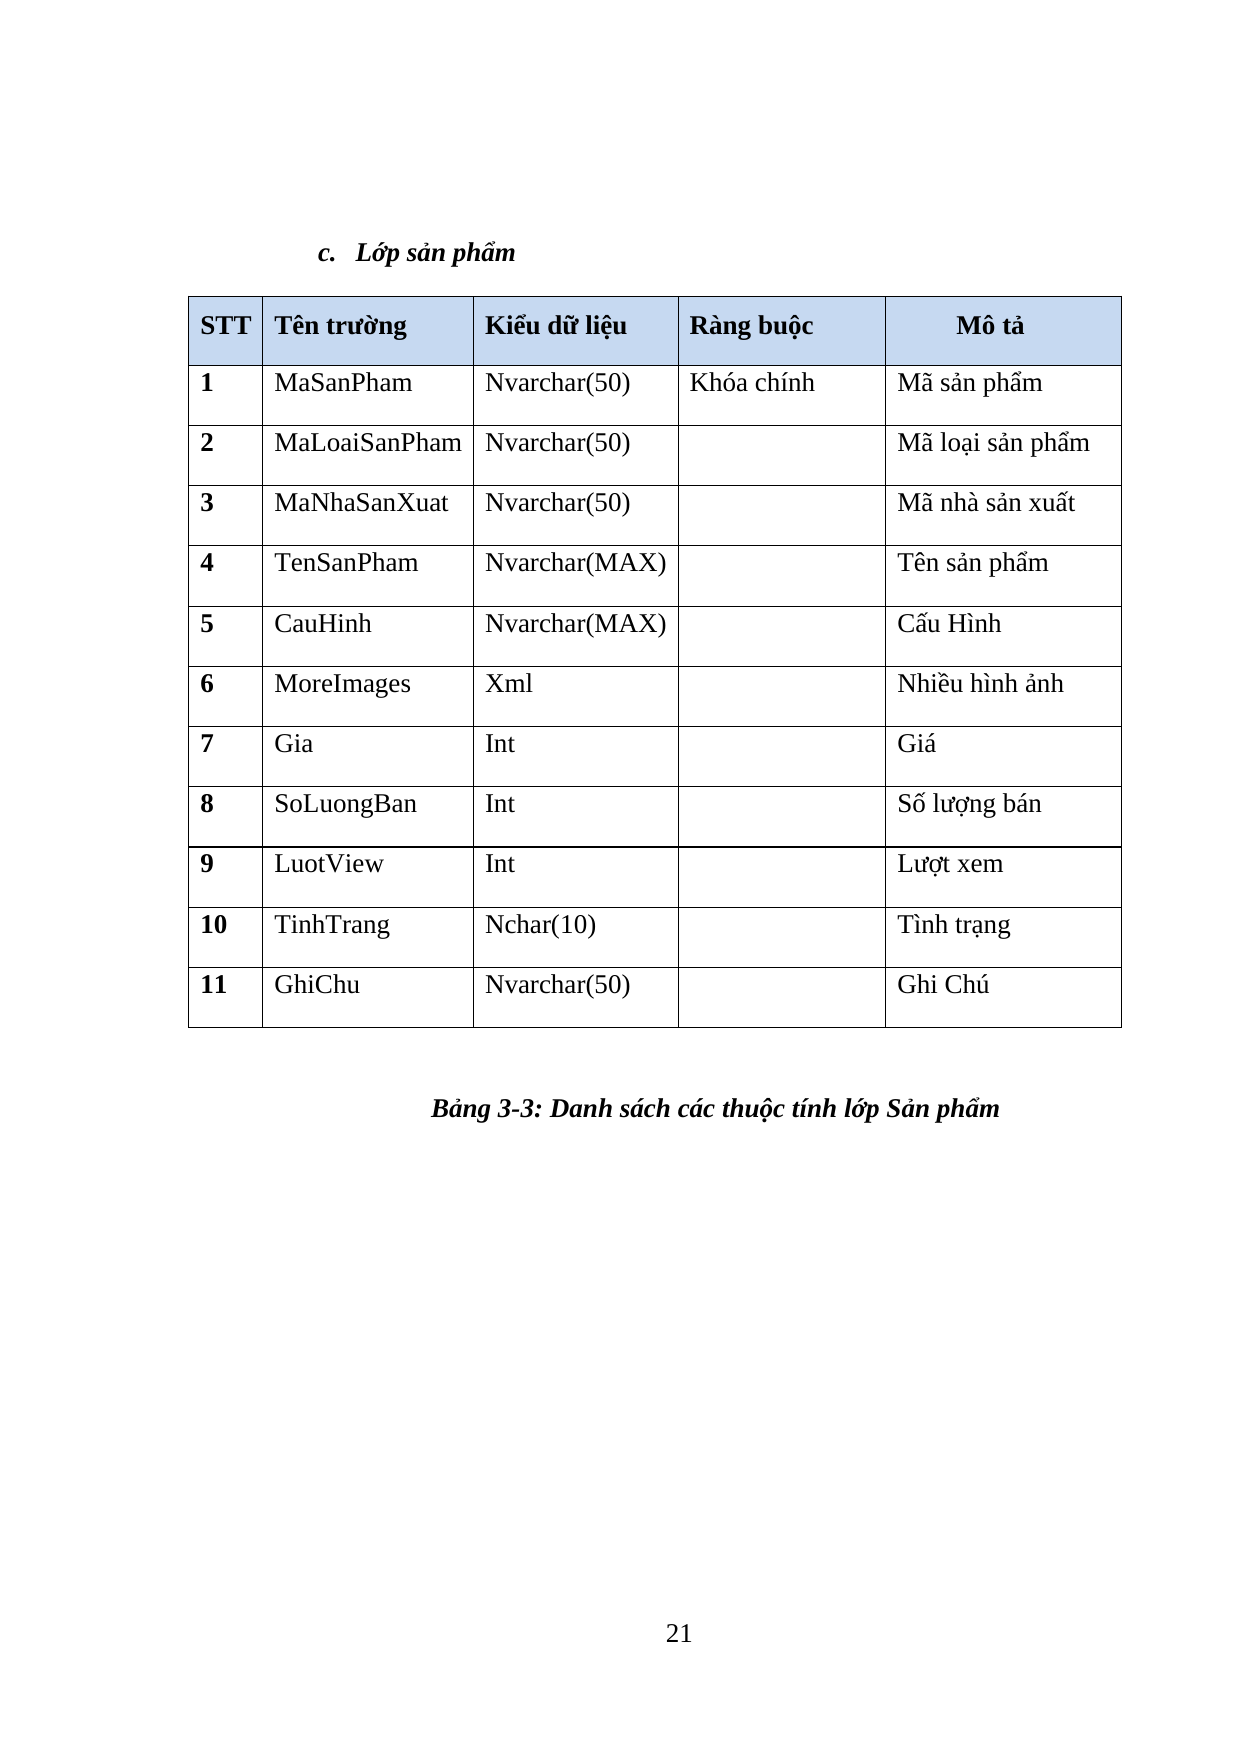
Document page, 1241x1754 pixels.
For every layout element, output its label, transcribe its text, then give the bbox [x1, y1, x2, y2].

table_cell Xml [474, 667, 678, 726]
table_cell [679, 667, 885, 726]
table_header Tên trường [263, 297, 473, 365]
table_cell 3 [189, 486, 262, 545]
table_cell Nvarchar(MAX) [474, 607, 678, 666]
table_cell Int [474, 727, 678, 786]
table_cell Tên sản phẩm [886, 546, 1121, 606]
table_cell [679, 968, 885, 1027]
table_cell GhiChu [263, 968, 473, 1027]
table_cell Nvarchar(50) [474, 366, 678, 425]
table_cell [679, 607, 885, 666]
table_cell [679, 426, 885, 485]
table_cell 5 [189, 607, 262, 666]
table_cell Int [474, 787, 678, 846]
table_cell 7 [189, 727, 262, 786]
table_cell MaNhaSanXuat [263, 486, 473, 545]
table_cell MaSanPham [263, 366, 473, 425]
table_header Kiểu dữ liệu [474, 297, 678, 365]
table_cell Giá [886, 727, 1121, 786]
table_cell Nvarchar(50) [474, 426, 678, 485]
table_cell Cấu Hình [886, 607, 1121, 666]
table_cell 4 [189, 546, 262, 606]
table_cell TenSanPham [263, 546, 473, 606]
table_header Mô tả [886, 297, 1121, 365]
table_cell Nvarchar(50) [474, 486, 678, 545]
table_cell Nvarchar(50) [474, 968, 678, 1027]
table_cell Khóa chính [679, 366, 885, 425]
text Bảng 3-3: Danh sách các thuộc tính lớp Sản phẩm [311, 1092, 1122, 1123]
table_cell 11 [189, 968, 262, 1027]
table_cell [679, 727, 885, 786]
table_cell Nchar(10) [474, 908, 678, 967]
table_cell MoreImages [263, 667, 473, 726]
table_cell Số lượng bán [886, 787, 1121, 846]
table_cell Nvarchar(MAX) [474, 546, 678, 606]
table_header STT [189, 297, 262, 365]
table_cell Mã nhà sản xuất [886, 486, 1121, 545]
table_cell LuotView [263, 848, 473, 907]
table_cell Lượt xem [886, 848, 1121, 907]
table_cell Tình trạng [886, 908, 1121, 967]
table_cell Mã sản phẩm [886, 366, 1121, 425]
table_cell 9 [189, 848, 262, 907]
table_cell 8 [189, 787, 262, 846]
table_cell Nhiều hình ảnh [886, 667, 1121, 726]
table_cell [679, 546, 885, 606]
table_cell Gia [263, 727, 473, 786]
table_cell MaLoaiSanPham [263, 426, 473, 485]
table_cell [679, 787, 885, 846]
table_cell [679, 486, 885, 545]
table_cell 10 [189, 908, 262, 967]
table_cell CauHinh [263, 607, 473, 666]
table_cell Mã loại sản phẩm [886, 426, 1121, 485]
table_cell Int [474, 848, 678, 907]
table_cell 6 [189, 667, 262, 726]
table_cell TinhTrang [263, 908, 473, 967]
table_header Ràng buộc [679, 297, 885, 365]
table_cell [679, 848, 885, 907]
table_cell SoLuongBan [263, 787, 473, 846]
list Lớp sản phẩm [318, 236, 1122, 268]
table_cell 2 [189, 426, 262, 485]
table_cell Ghi Chú [886, 968, 1121, 1027]
table_cell [679, 908, 885, 967]
table_cell 1 [189, 366, 262, 425]
